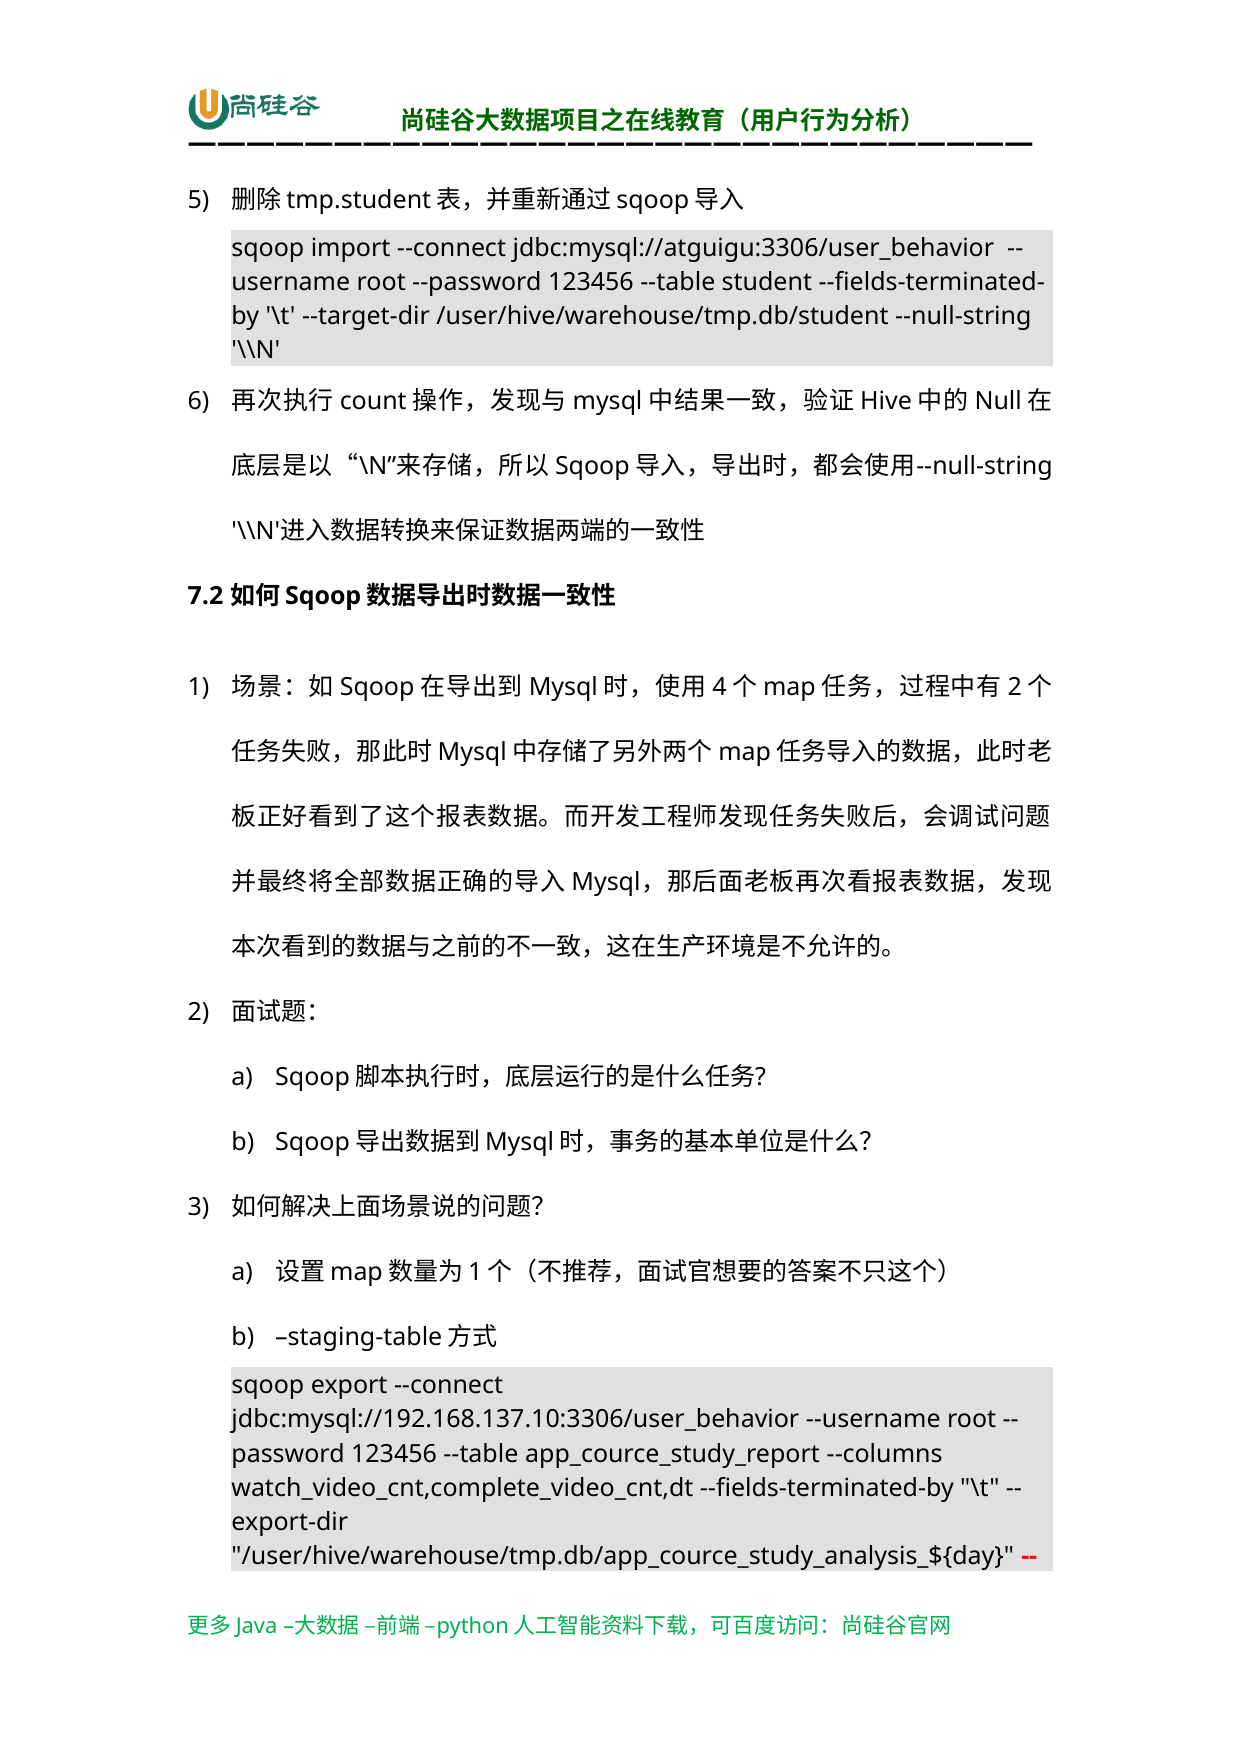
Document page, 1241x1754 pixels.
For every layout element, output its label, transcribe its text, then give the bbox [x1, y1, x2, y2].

list 面试题： [187, 977, 1053, 1042]
list –staging-table方式 [231, 1302, 1053, 1367]
list 设置map数量为1个（不推荐，面试官想要的答案不只这个） [231, 1237, 1053, 1302]
picture [187, 88, 320, 130]
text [231, 1367, 1053, 1571]
list 如何解决上面场景说的问题？ [187, 1172, 1053, 1237]
list 场景：如Sqoop在导出到Mysql时，使用4个map任务，过程中有2个任务失败，那此时Mysql中存储了另外两个map任务导入的数据，此时老板正好看到了这个报表数据。而开发工程师发现任务失败后，会调试问题并最终将全部数据正确的导入Mysql，那后面老板再次看报表数据，发现本次看到的数据与之前的不一致，这在生产环境是不允许的。 [187, 652, 1053, 977]
list Sqoop脚本执行时，底层运行的是什么任务? [231, 1042, 1053, 1107]
list 再次执行count操作，发现与mysql中结果一致，验证Hive中的Null在底层是以“\N”来存储，所以Sqoop导入，导出时，都会使用--null-string '\\N'进入数据转换来保证数据两端的一致性 [187, 366, 1053, 561]
text sqoop import --connect jdbc:mysql://atguigu:3306/user_behavior --username root --password 123456 --table student --fields-terminated-by '\t' --target-dir /user/hive/warehouse/tmp.db/student --null-string '\\N' [231, 230, 1053, 366]
subtitle 7.2 如何Sqoop数据导出时数据一致性 [187, 561, 1053, 626]
list 删除tmp.student表，并重新通过sqoop导入 [187, 165, 1053, 230]
list Sqoop导出数据到Mysql时，事务的基本单位是什么？ [231, 1107, 1053, 1172]
